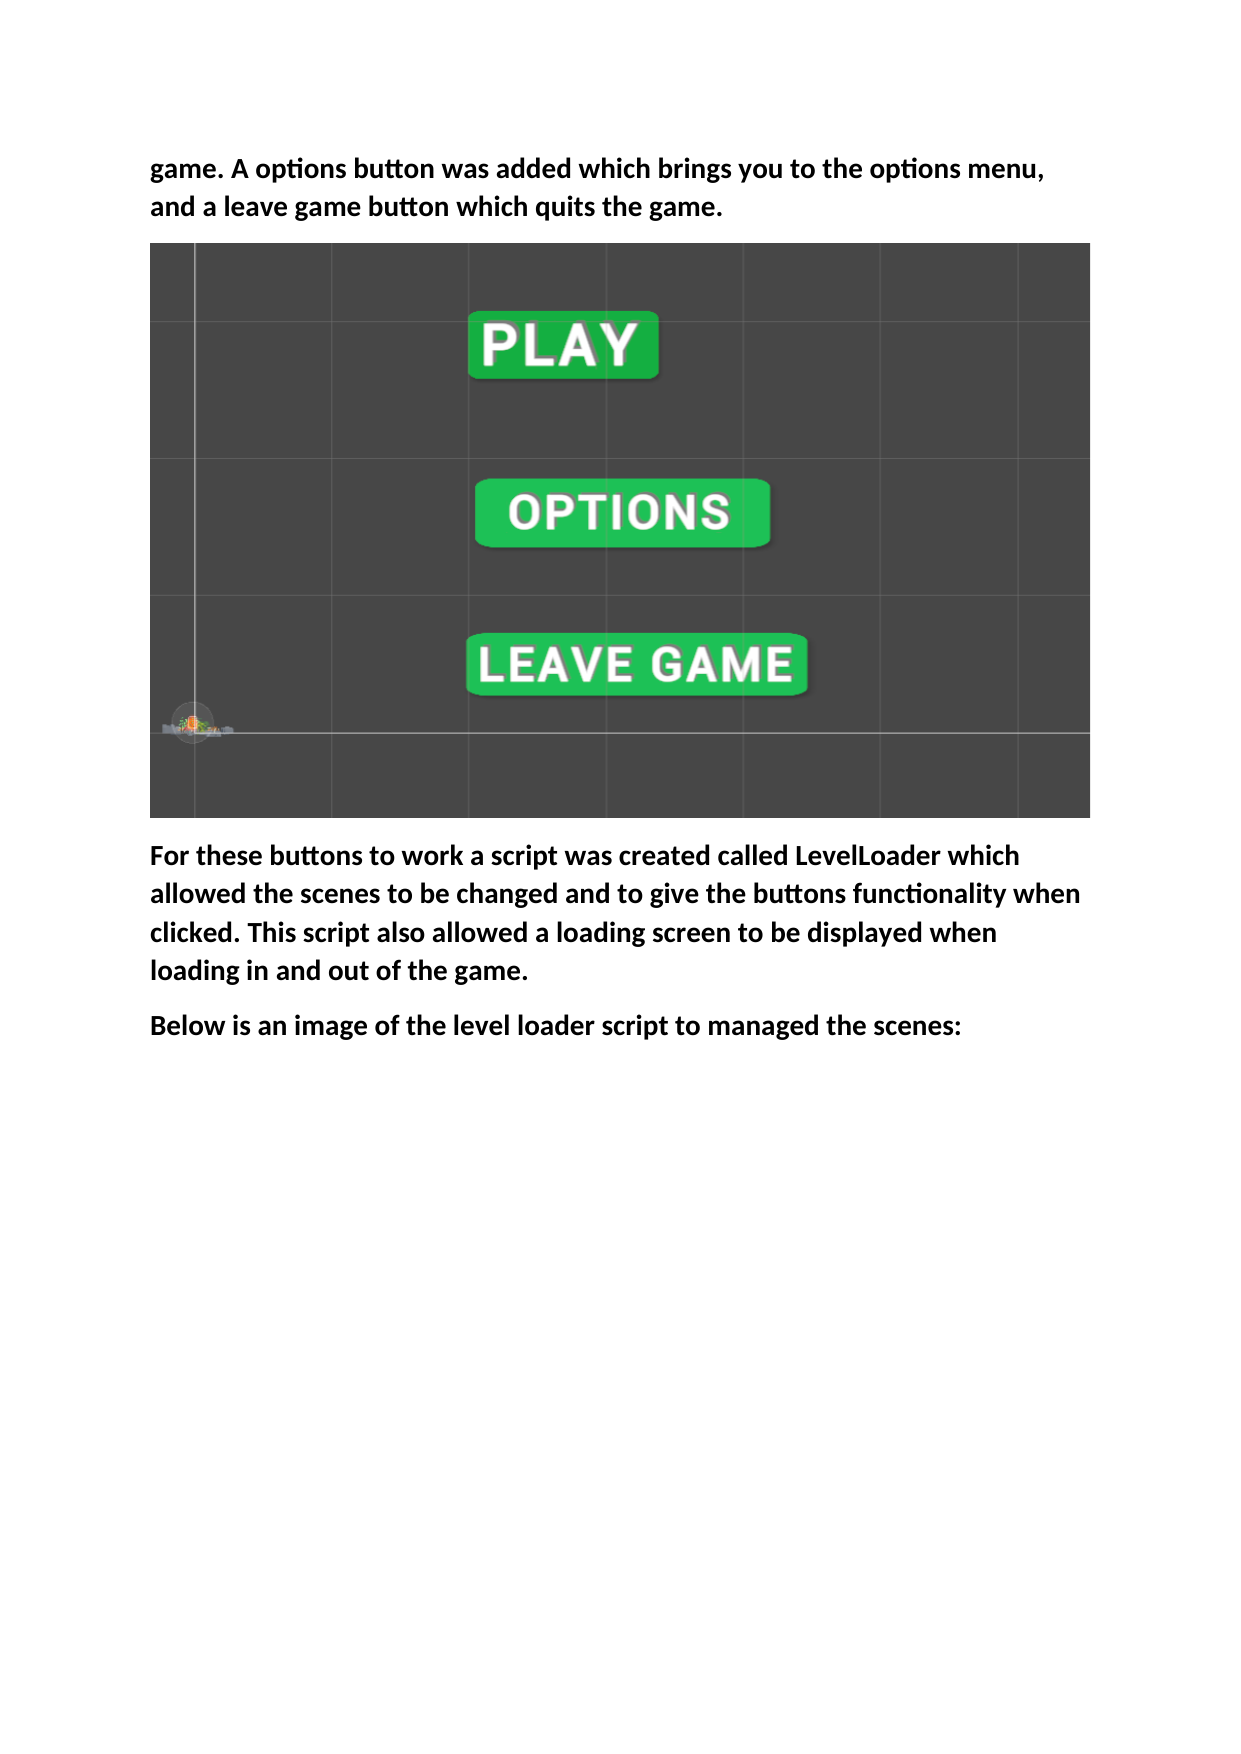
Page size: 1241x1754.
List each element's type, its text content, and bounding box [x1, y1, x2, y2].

text For these buttons to work a script was created called LevelLoader which allowed the scenes to be changed and to give the buttons functionality when clicked. This script also allowed a loading screen to be displayed when loading in and out of the game. [150, 837, 1090, 988]
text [150, 150, 1090, 224]
text Below is an image of the level loader script to managed the scenes: [150, 1007, 1090, 1043]
